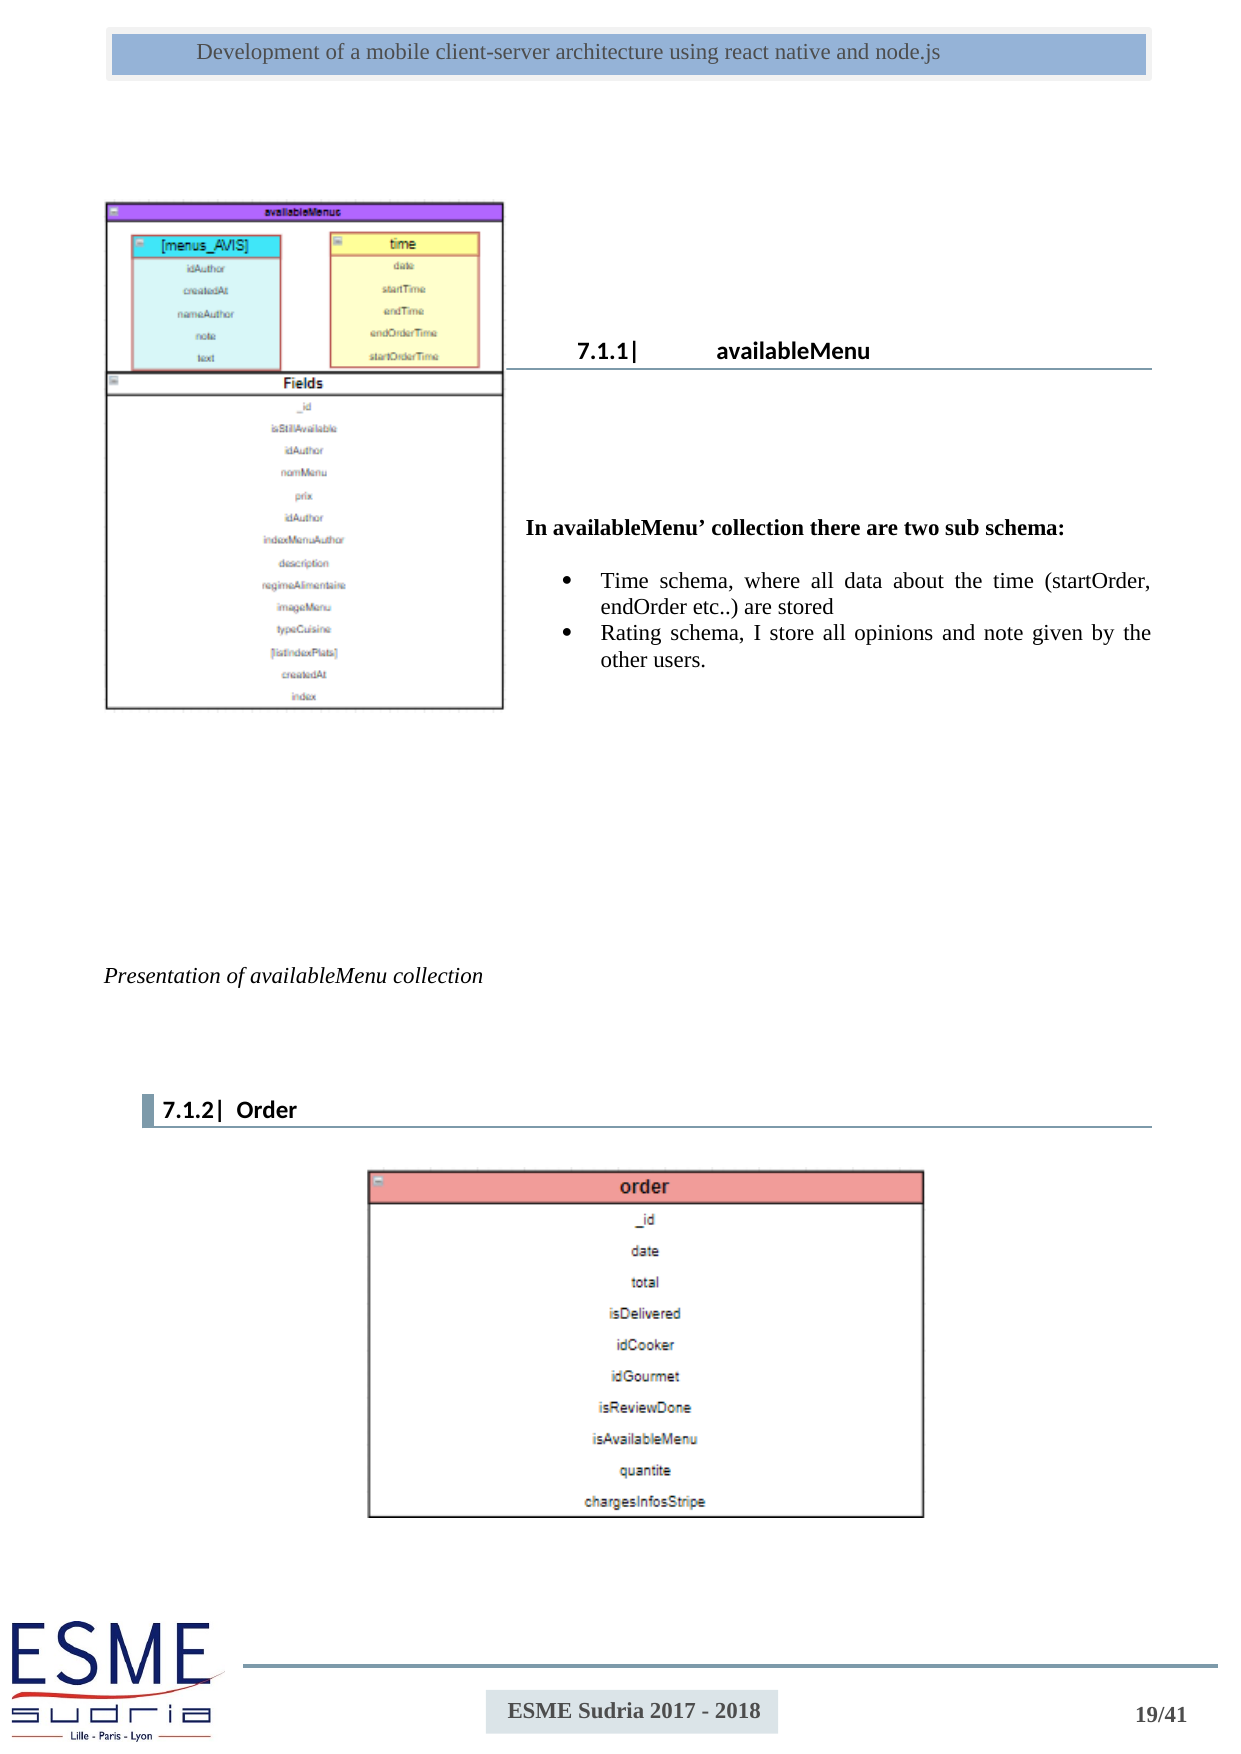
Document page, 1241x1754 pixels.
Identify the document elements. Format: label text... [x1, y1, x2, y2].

text Presentation of availableMenu collection [103, 962, 1152, 988]
picture [11, 1621, 225, 1742]
picture [366, 1167, 926, 1518]
list Rating schema, I store all opinions and note given by the other users. [507, 619, 1152, 672]
list Time schema, where all data about the time (startOrder, endOrder etc..) are stored [507, 567, 1152, 619]
picture [103, 199, 507, 713]
subtitle Order [154, 1094, 1152, 1126]
text In availableMenu’ collection there are two sub schema: [507, 514, 1152, 540]
subtitle availableMenu [507, 335, 1152, 368]
